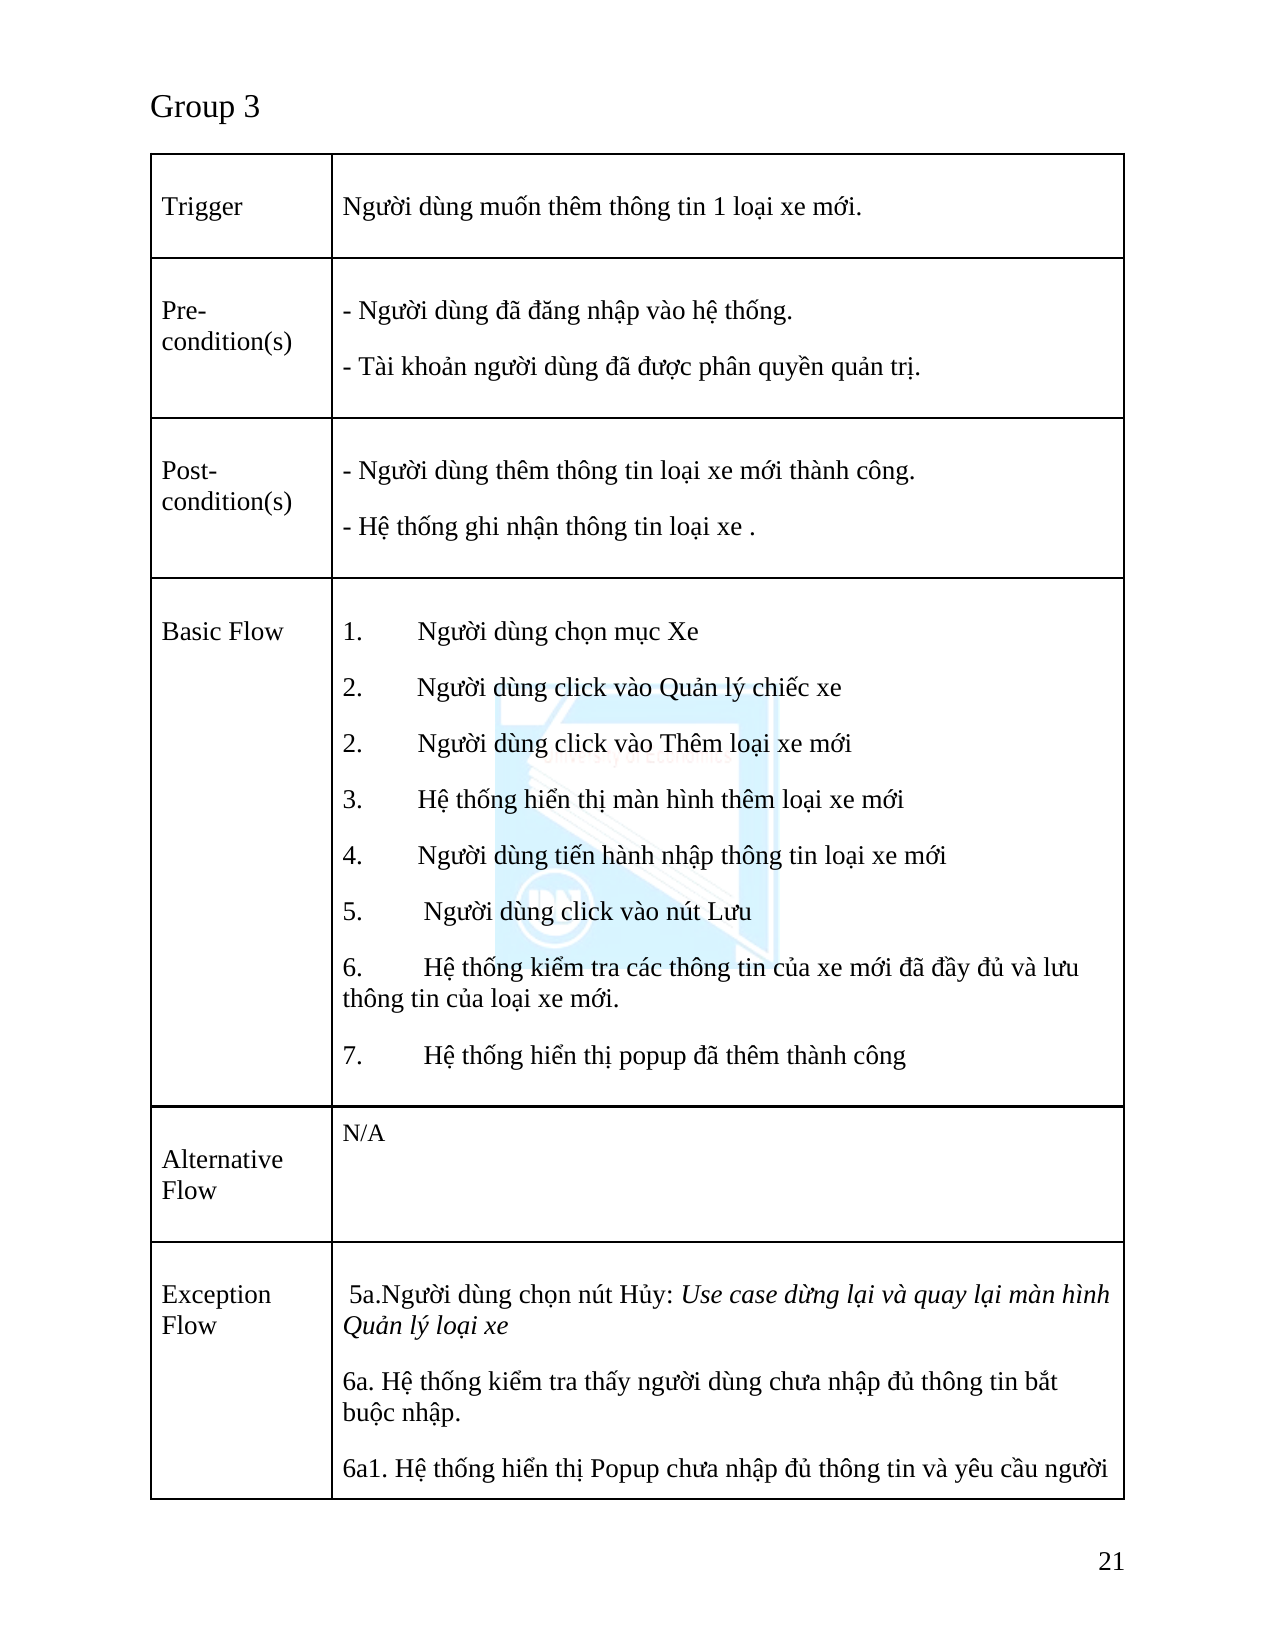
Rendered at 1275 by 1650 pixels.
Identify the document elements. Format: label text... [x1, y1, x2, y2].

table_cell Basic Flow [152, 579, 331, 1105]
table_cell N/A [333, 1108, 1123, 1241]
table_cell Pre-condition(s) [152, 259, 331, 417]
table_cell - Người dùng đã đăng nhập vào hệ thống. - Tài khoản người dùng đã được phân quyền quản trị. [333, 259, 1123, 417]
table_cell Exception Flow [152, 1243, 331, 1498]
table_cell Post-condition(s) [152, 419, 331, 577]
table_cell - Người dùng thêm thông tin loại xe mới thành công. - Hệ thống ghi nhận thông tin loại xe . [333, 419, 1123, 577]
table_cell Trigger [152, 155, 331, 257]
table_cell Alternative Flow [152, 1108, 331, 1241]
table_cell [333, 1243, 1123, 1498]
table_cell Người dùng muốn thêm thông tin 1 loại xe mới. [333, 155, 1123, 257]
table_cell 1. Người dùng chọn mục Xe 2. Người dùng click vào Quản lý chiếc xe 2. Người dùng click vào Thêm loại xe mới 3. Hệ thống hiển thị màn hình thêm loại xe mới 4. Người dùng tiến hành nhập thông tin loại xe mới 5. Người dùng click vào nút Lưu 6. Hệ thống kiểm tra các thông tin của xe mới đã đầy đủ và lưu thông tin của loại xe mới. 7. Hệ thống hiển thị popup đã thêm thành công [333, 579, 1123, 1105]
